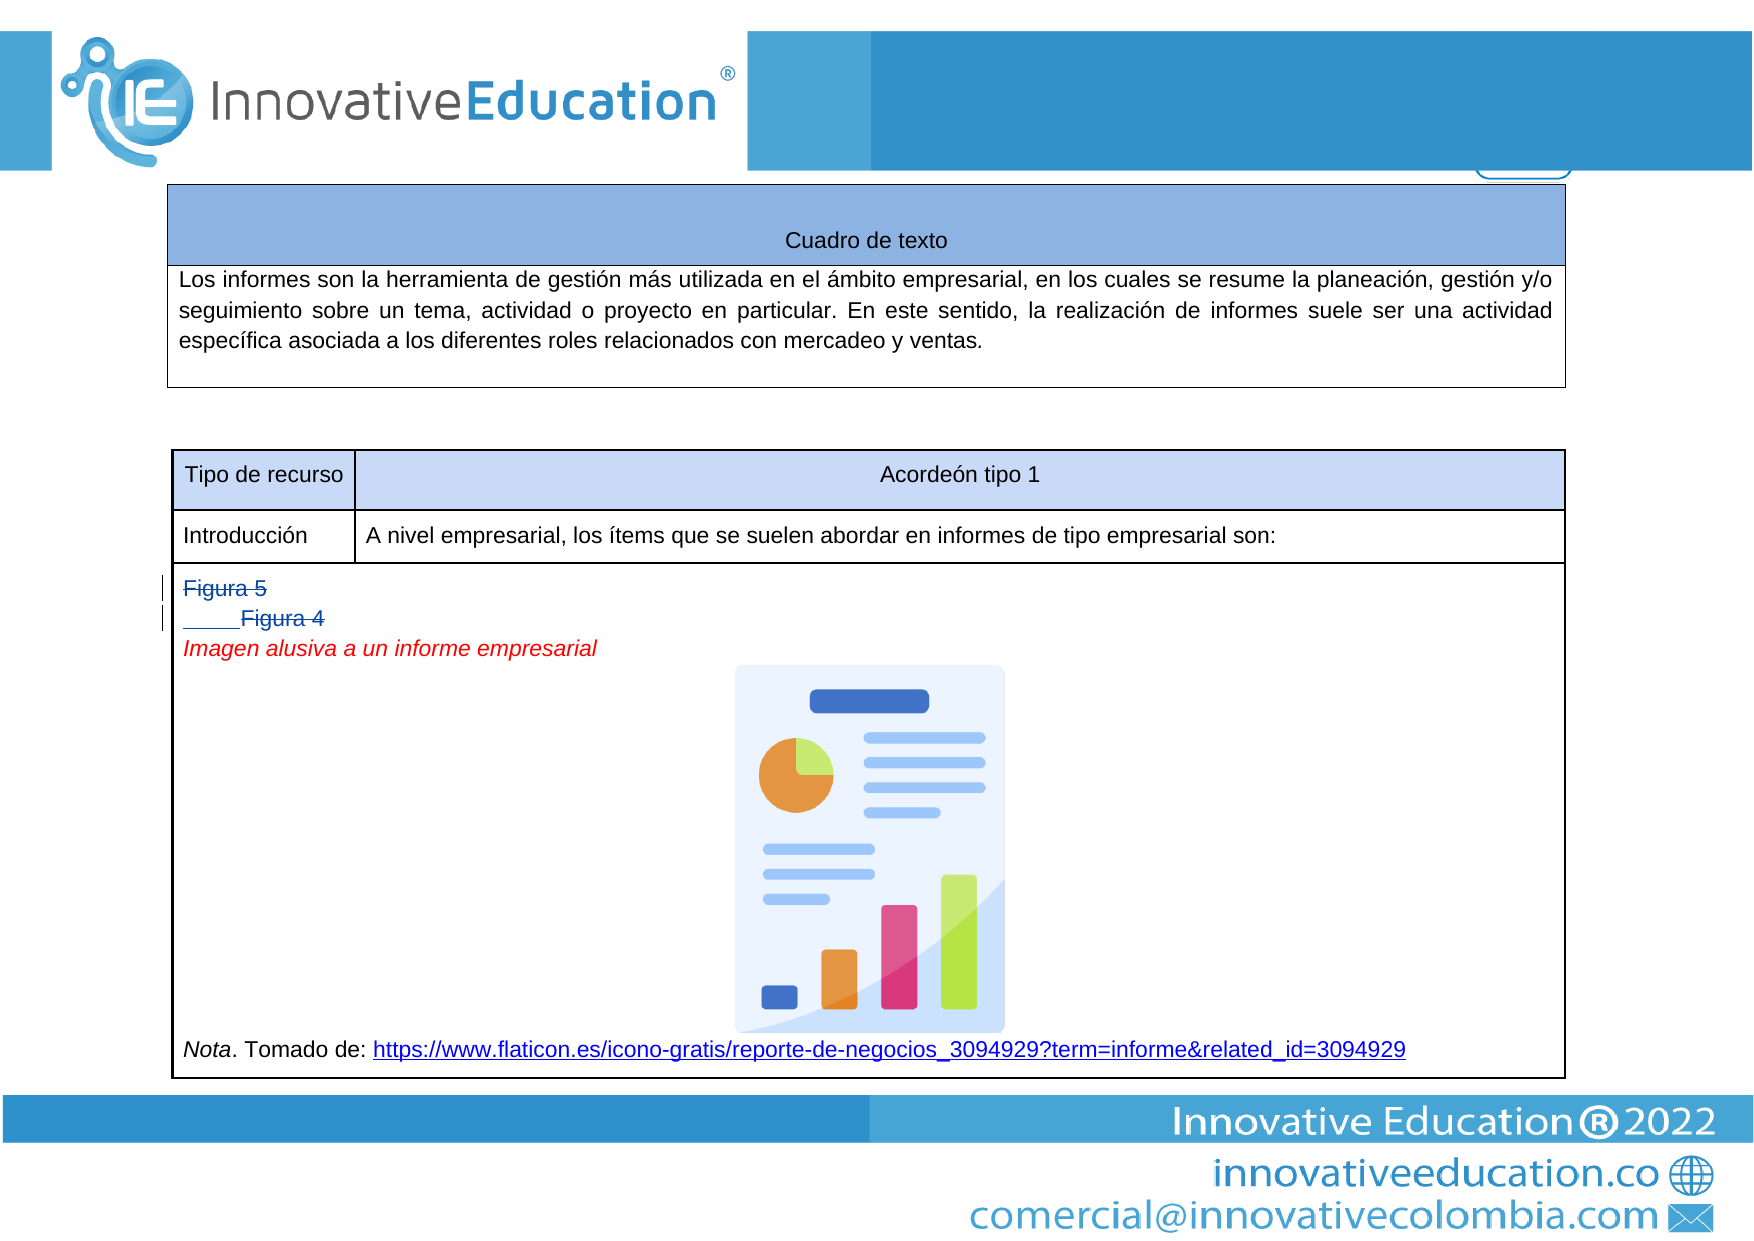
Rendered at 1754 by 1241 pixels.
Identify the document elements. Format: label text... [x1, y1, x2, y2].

table_header Acordeón tipo 1 [356, 451, 1564, 509]
table_cell Los informes son la herramienta de gestión más utilizada en el ámbito empresarial, en los cuales se resume la planeación, gestión y/o seguimiento sobre un tema, actividad o proyecto en particular. En este sentido, la realización de informes suele ser una actividad específica asociada a los diferentes roles relacionados con mercadeo y ventas. [168, 266, 1565, 387]
picture [685, 665, 1053, 1033]
picture [0, 18, 1752, 214]
table_header Tipo de recurso [174, 451, 354, 509]
picture [2, 1093, 1754, 1239]
table_cell Introducción [174, 511, 354, 562]
table_header Cuadro de texto [168, 185, 1565, 265]
table_cell A nivel empresarial, los ítems que se suelen abordar en informes de tipo empresarial son: [356, 511, 1564, 562]
